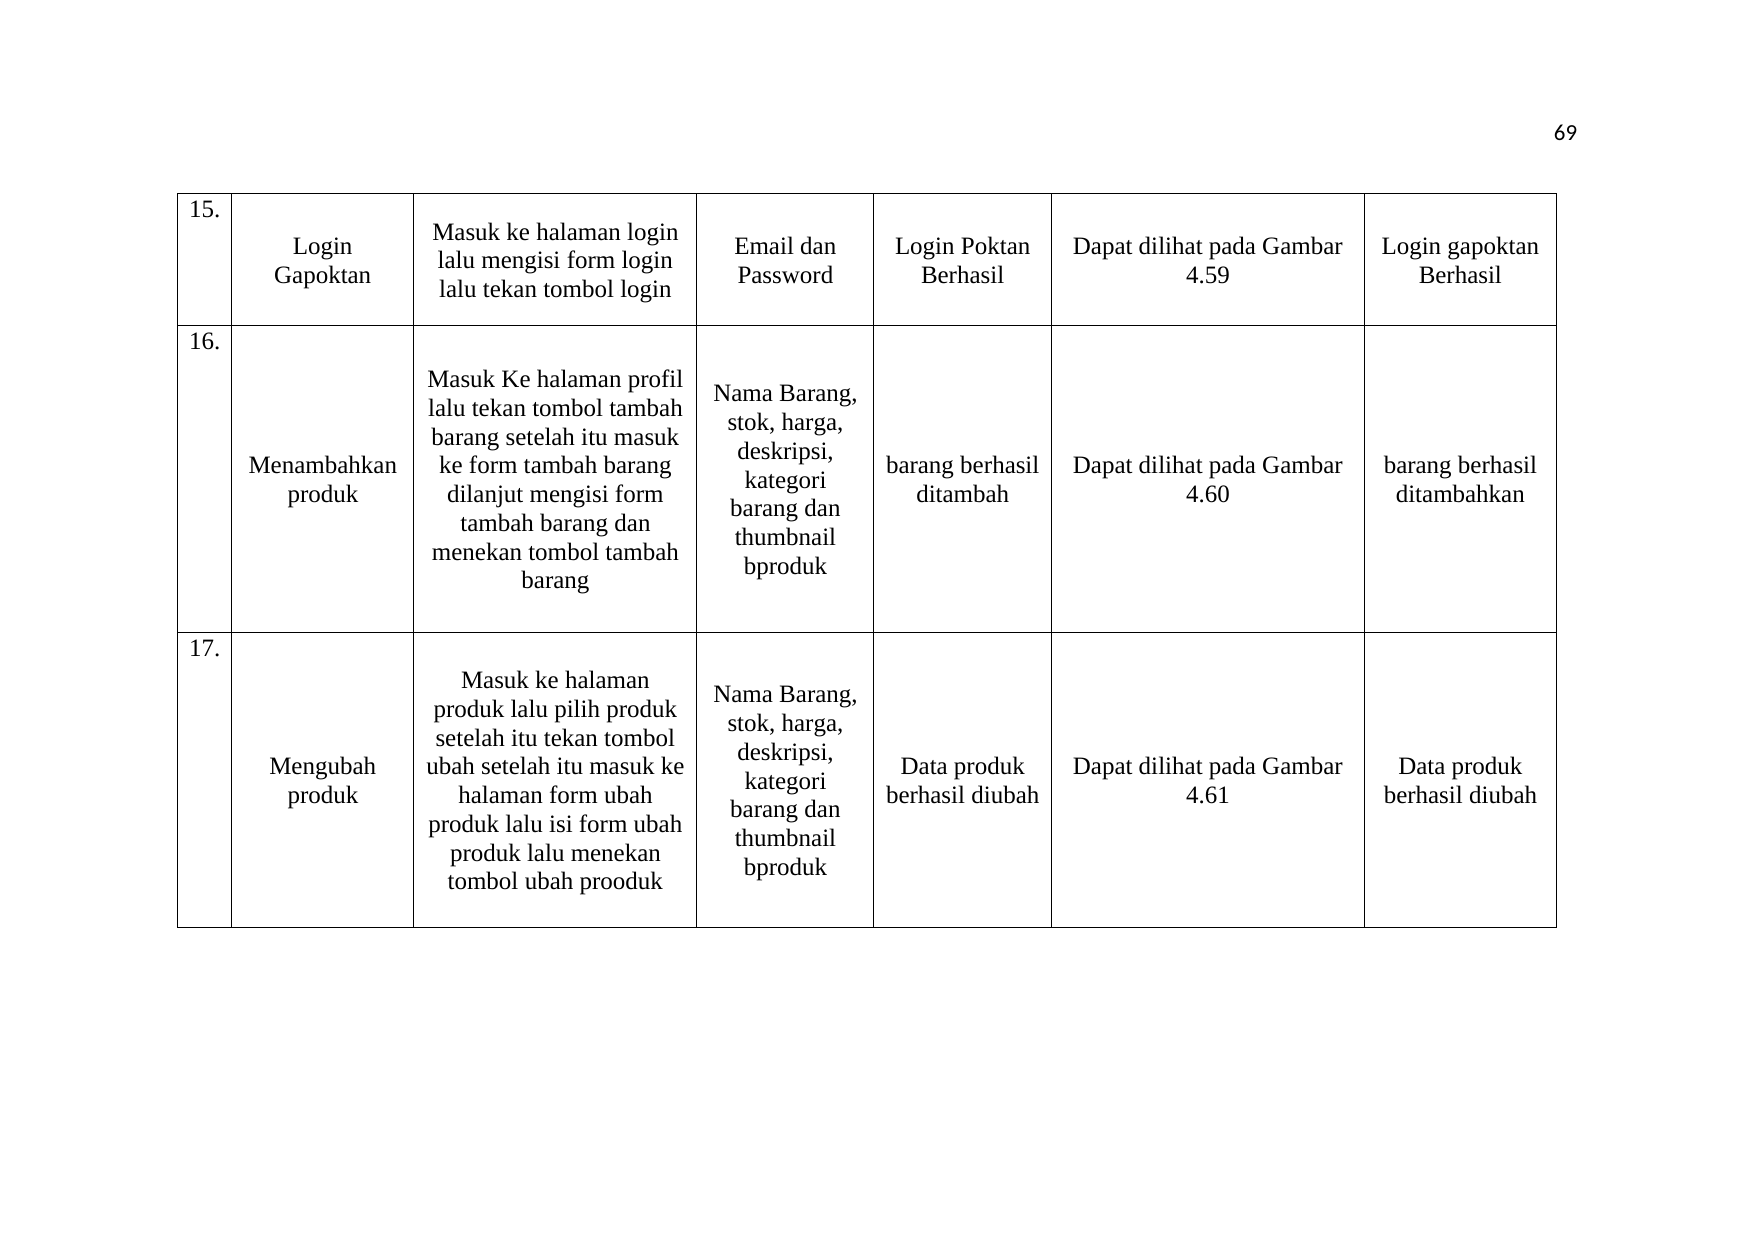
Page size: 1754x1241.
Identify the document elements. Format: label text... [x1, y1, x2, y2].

table_cell Data produk berhasil diubah [874, 633, 1051, 927]
table_cell Login Gapoktan [232, 194, 413, 325]
table_cell Mengubah produk [232, 633, 413, 927]
table_cell Dapat dilihat pada Gambar 4.59 [1052, 194, 1364, 325]
table_cell 17. [178, 633, 231, 927]
table_cell Nama Barang, stok, harga, deskripsi, kategori barang dan thumbnail bproduk [697, 633, 873, 927]
table_cell Dapat dilihat pada Gambar 4.61 [1052, 633, 1364, 927]
table_cell Masuk ke halaman produk lalu pilih produk setelah itu tekan tombol ubah setelah itu masuk ke halaman form ubah produk lalu isi form ubah produk lalu menekan tombol ubah prooduk [414, 633, 696, 927]
table_cell Login Poktan Berhasil [874, 194, 1051, 325]
table_cell Login gapoktan Berhasil [1365, 194, 1556, 325]
table_cell Masuk Ke halaman profil lalu tekan tombol tambah barang setelah itu masuk ke form tambah barang dilanjut mengisi form tambah barang dan menekan tombol tambah barang [414, 326, 696, 632]
table_cell Menambahkan produk [232, 326, 413, 632]
table_cell Masuk ke halaman login lalu mengisi form login lalu tekan tombol login [414, 194, 696, 325]
table_cell barang berhasil ditambahkan [1365, 326, 1556, 632]
table_cell Nama Barang, stok, harga, deskripsi, kategori barang dan thumbnail bproduk [697, 326, 873, 632]
table_cell barang berhasil ditambah [874, 326, 1051, 632]
table_cell Email dan Password [697, 194, 873, 325]
table_cell 15. [178, 194, 231, 325]
table_cell 16. [178, 326, 231, 632]
table_cell Data produk berhasil diubah [1365, 633, 1556, 927]
table_cell Dapat dilihat pada Gambar 4.60 [1052, 326, 1364, 632]
